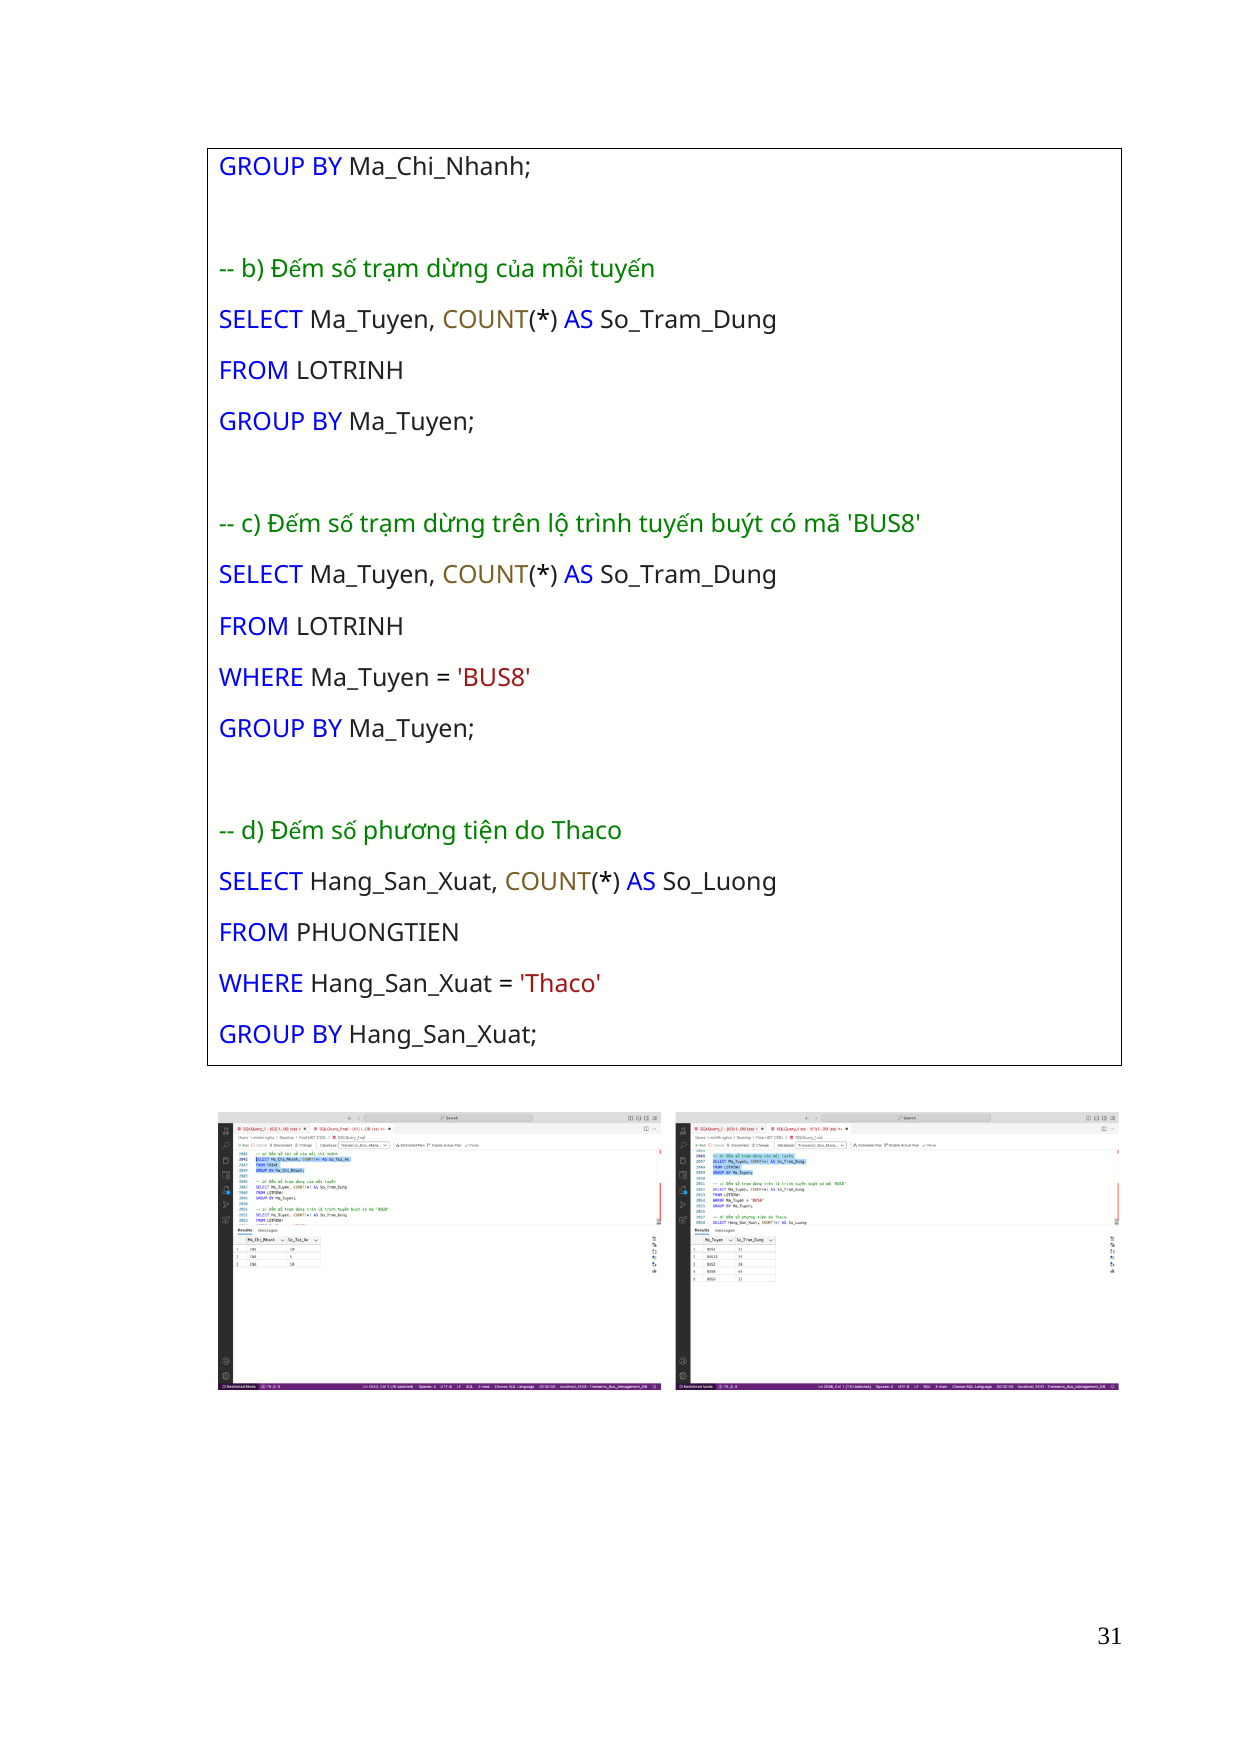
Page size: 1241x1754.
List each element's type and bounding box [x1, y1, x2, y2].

table_header [664, 1113, 1122, 1404]
table_header [208, 149, 1121, 1065]
picture [218, 1112, 661, 1390]
table_header [207, 1113, 664, 1404]
picture [675, 1112, 1119, 1390]
